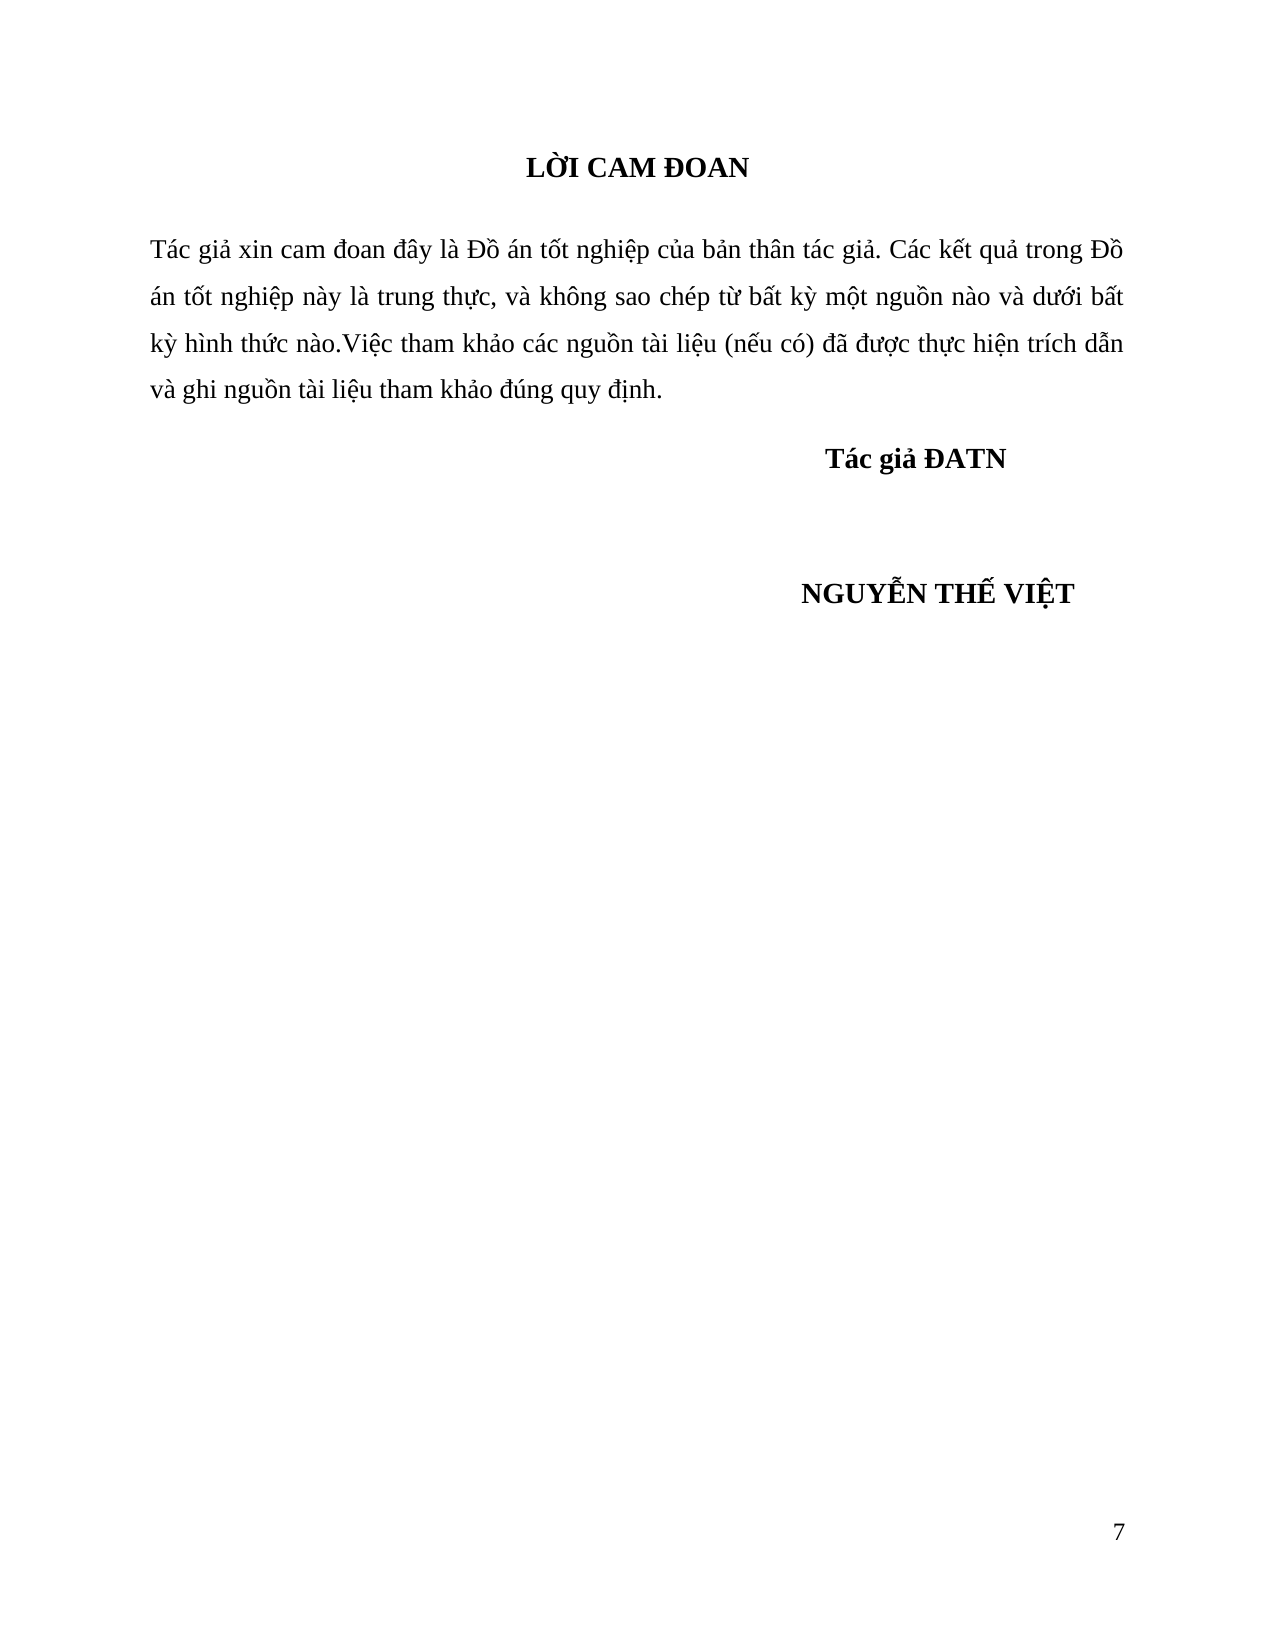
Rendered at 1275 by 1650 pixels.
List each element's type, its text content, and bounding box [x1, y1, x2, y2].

text NGUYỄN THẾ VIỆT [225, 576, 1125, 610]
text Tác giả xin cam đoan đây là Đồ án tốt nghiệp của bản thân tác giả. Các kết quả trong Đồ án tốt nghiệp này là trung thực, và không sao chép từ bất kỳ một nguồn nào và dưới bất kỳ hình thức nào.Việc tham khảo các nguồn tài liệu (nếu có) đã được thực hiện trích dẫn và ghi nguồn tài liệu tham khảo đúng quy định. [150, 233, 1125, 405]
subtitle LỜI CAM ĐOAN [150, 150, 1125, 183]
text Tác giả ĐATN [750, 441, 1125, 474]
